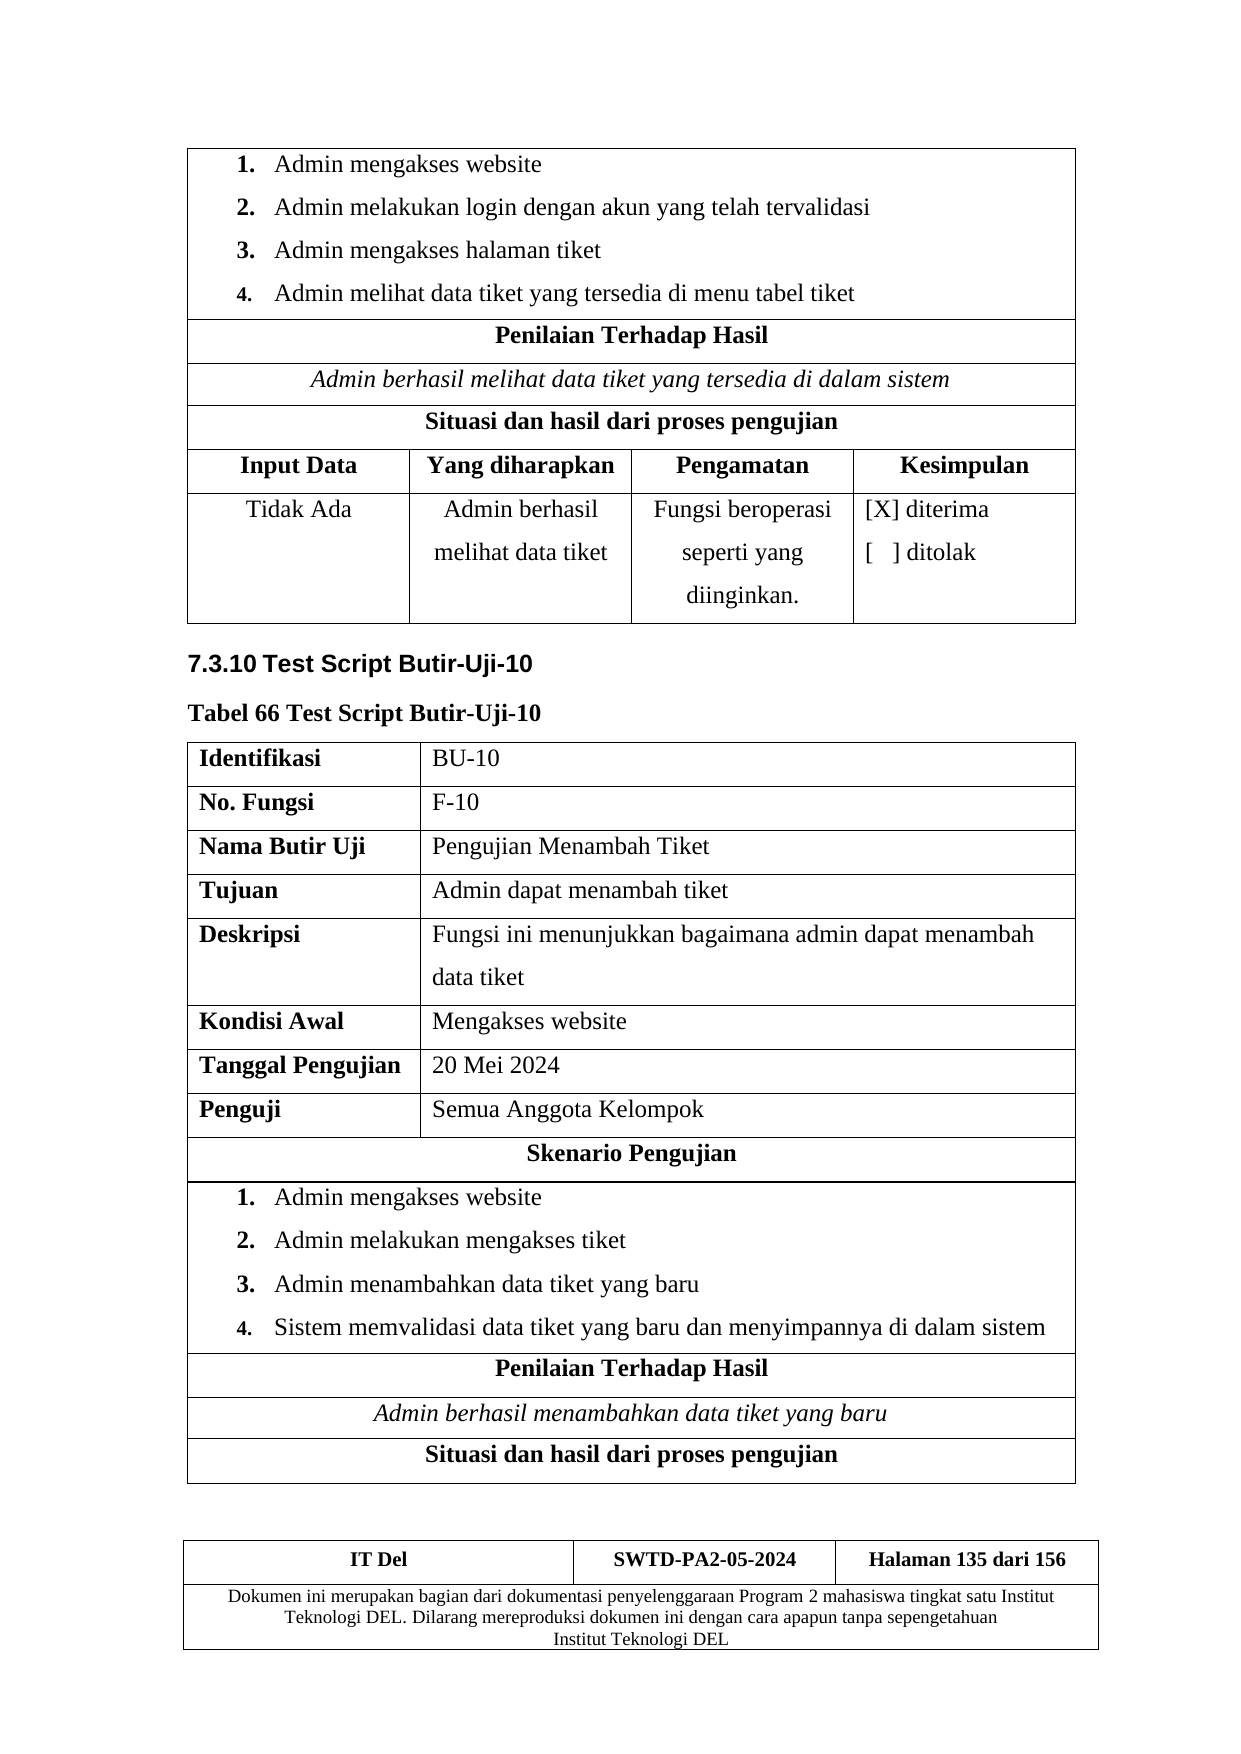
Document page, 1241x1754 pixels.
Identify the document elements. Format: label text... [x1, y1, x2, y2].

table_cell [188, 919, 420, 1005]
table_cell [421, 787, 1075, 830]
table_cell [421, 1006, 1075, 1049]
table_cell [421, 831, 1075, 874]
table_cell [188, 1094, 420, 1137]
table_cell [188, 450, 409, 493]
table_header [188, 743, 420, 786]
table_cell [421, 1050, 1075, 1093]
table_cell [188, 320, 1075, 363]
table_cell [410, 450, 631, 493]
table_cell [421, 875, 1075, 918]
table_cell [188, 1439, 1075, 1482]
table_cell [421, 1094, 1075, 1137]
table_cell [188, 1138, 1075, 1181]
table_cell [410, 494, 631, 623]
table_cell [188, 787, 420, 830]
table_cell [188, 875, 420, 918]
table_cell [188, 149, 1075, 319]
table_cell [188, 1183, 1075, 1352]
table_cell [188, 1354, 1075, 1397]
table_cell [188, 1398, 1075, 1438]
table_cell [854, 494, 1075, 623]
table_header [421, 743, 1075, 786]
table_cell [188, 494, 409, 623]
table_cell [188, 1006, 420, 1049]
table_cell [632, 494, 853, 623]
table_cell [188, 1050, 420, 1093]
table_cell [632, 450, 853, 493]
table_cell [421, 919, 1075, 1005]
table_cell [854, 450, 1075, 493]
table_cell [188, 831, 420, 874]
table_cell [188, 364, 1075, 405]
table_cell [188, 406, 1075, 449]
subtitle Test Script Butir-Uji-10 [187, 649, 1092, 678]
